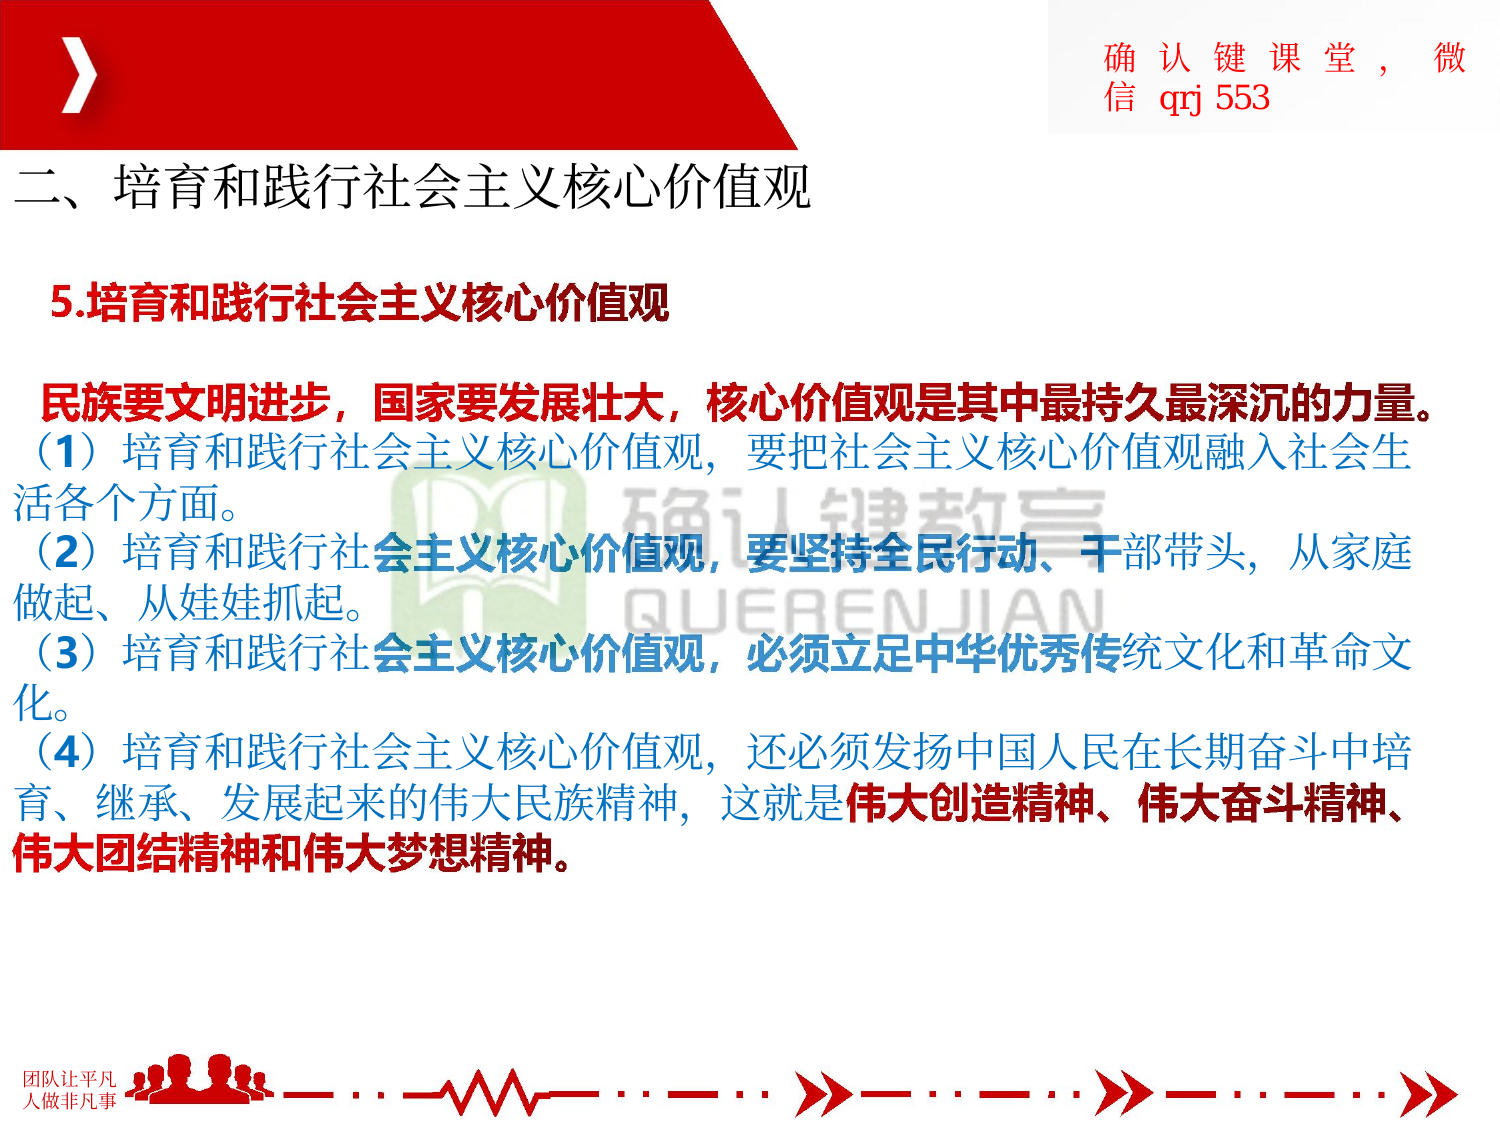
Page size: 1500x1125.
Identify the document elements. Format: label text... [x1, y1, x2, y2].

picture [0, 0, 1500, 1125]
text （1）培育和践行社会主义核心价值观，要把社会主义核心价值观融入社会生 [12, 423, 1441, 478]
text 统文化和革命文 [1121, 623, 1439, 678]
text 确 认 键 课 堂 ， 微 信 qrj 553 [1104, 40, 1500, 117]
text 部带头，从家庭 [1121, 523, 1439, 578]
text 活各个方面。 [12, 478, 1441, 528]
text （2）培育和践行社 [12, 523, 413, 578]
text （4）培育和践行社会主义核心价值观，还必须发扬中国人民在长期奋斗中培 [12, 723, 1441, 778]
text （3）培育和践行社 [12, 628, 413, 678]
text 二、培育和践行社会主义核心价值观 [12, 152, 837, 218]
text 做起、从娃娃抓起。 [12, 578, 413, 628]
text 团队让平凡 [23, 1071, 142, 1090]
text 人做非凡事 [23, 1094, 142, 1113]
text 化。 [12, 678, 413, 723]
text 育、继承、发展起来的伟大民族精神，这就是 [12, 778, 1441, 828]
